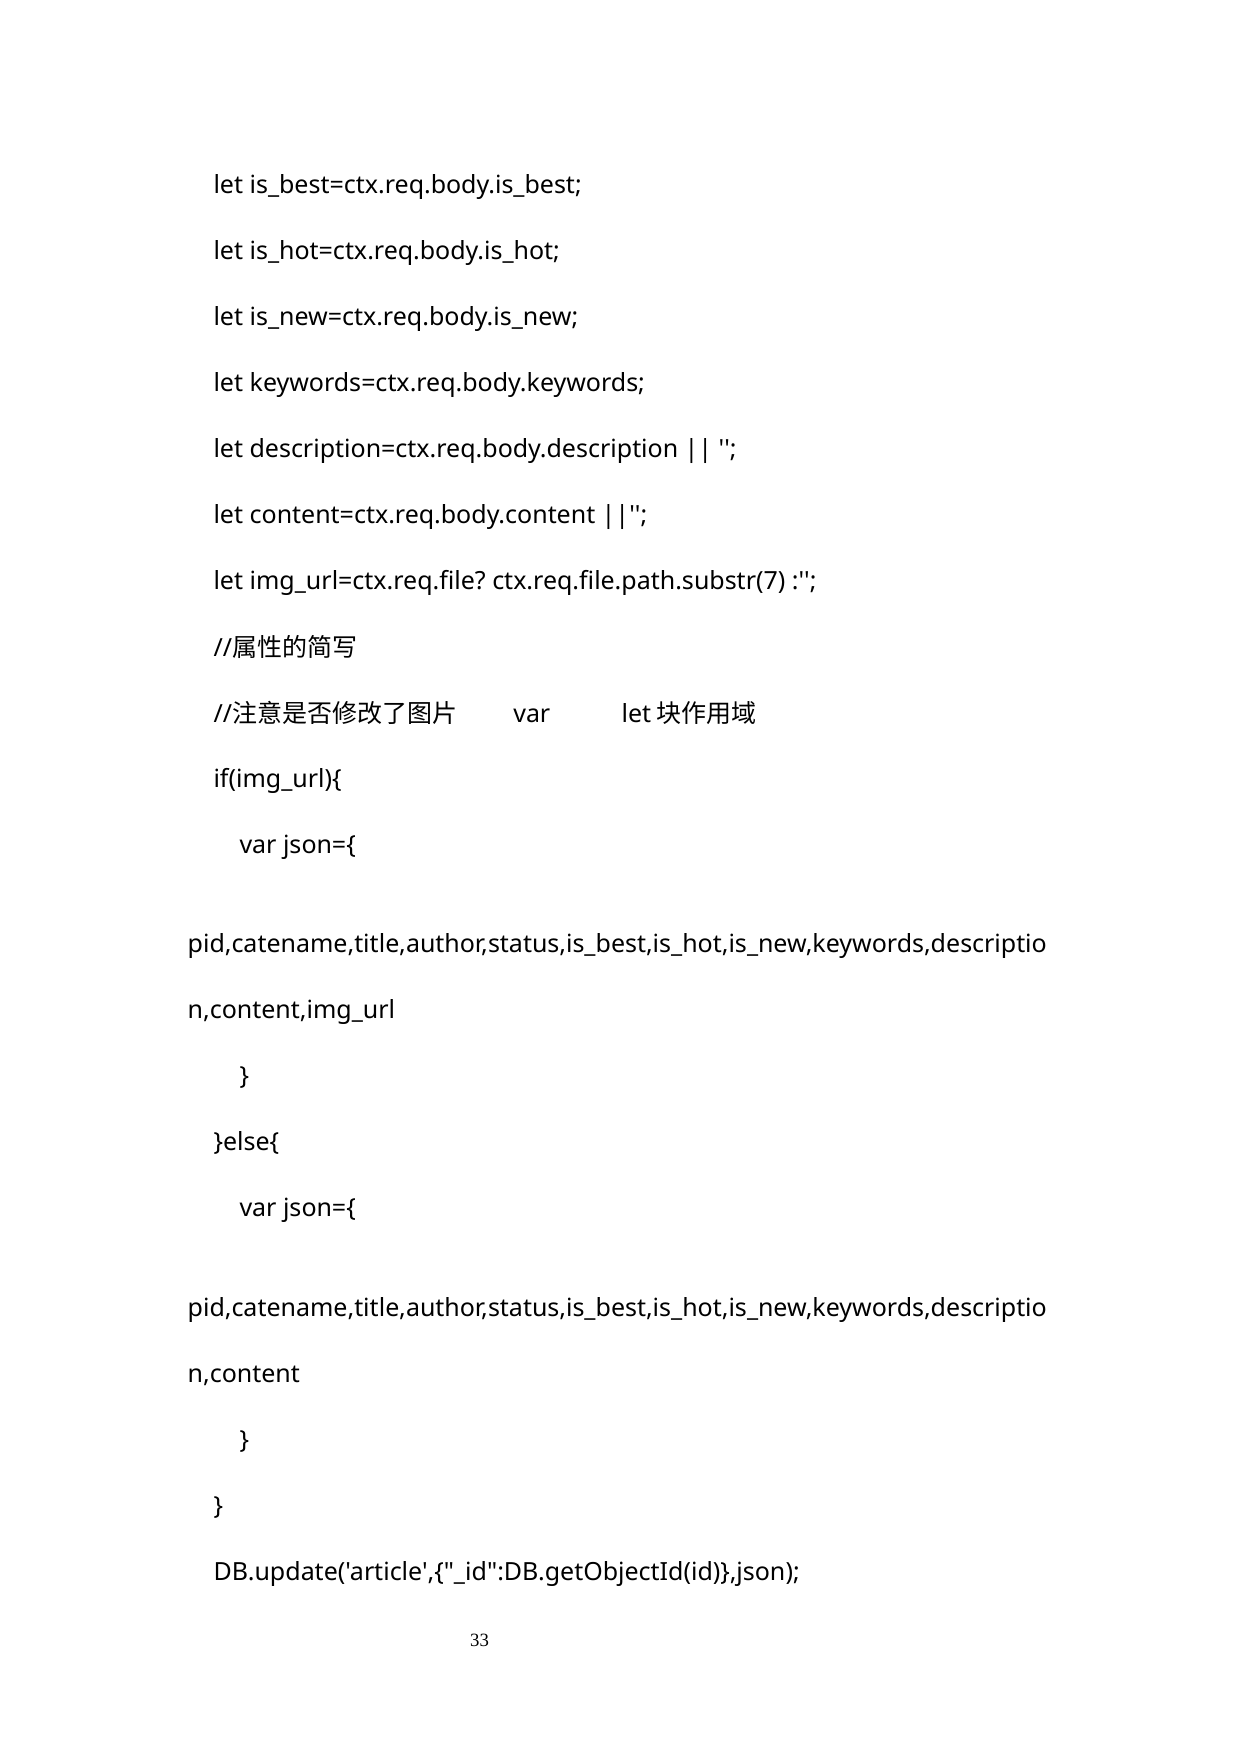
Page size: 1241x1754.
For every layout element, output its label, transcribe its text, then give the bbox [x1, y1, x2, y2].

list } [187, 1405, 1053, 1471]
list } [187, 1471, 1053, 1537]
list DB.update('article',{"_id":DB.getObjectId(id)},json); [187, 1537, 1053, 1603]
list let is_new=ctx.req.body.is_new; [187, 283, 1053, 349]
list let content=ctx.req.body.content ||''; [187, 481, 1053, 547]
list if(img_url){ [187, 745, 1053, 811]
list } [187, 1042, 1053, 1108]
list }else{ [187, 1108, 1053, 1174]
list var json={ [187, 1174, 1053, 1240]
list let is_hot=ctx.req.body.is_hot; [187, 217, 1053, 283]
list pid,catename,title,author,status,is_best,is_hot,is_new,keywords,description,content,img_url [187, 877, 1053, 1042]
list let img_url=ctx.req.file? ctx.req.file.path.substr(7) :''; [187, 547, 1053, 613]
list let keywords=ctx.req.body.keywords; [187, 349, 1053, 415]
list //属性的简写 [187, 613, 1053, 679]
list var json={ [187, 811, 1053, 877]
list //注意是否修改了图片 var let块作用域 [187, 679, 1053, 745]
list let is_best=ctx.req.body.is_best; [187, 151, 1053, 217]
list let description=ctx.req.body.description || ''; [187, 415, 1053, 481]
list pid,catename,title,author,status,is_best,is_hot,is_new,keywords,description,content [187, 1240, 1053, 1405]
